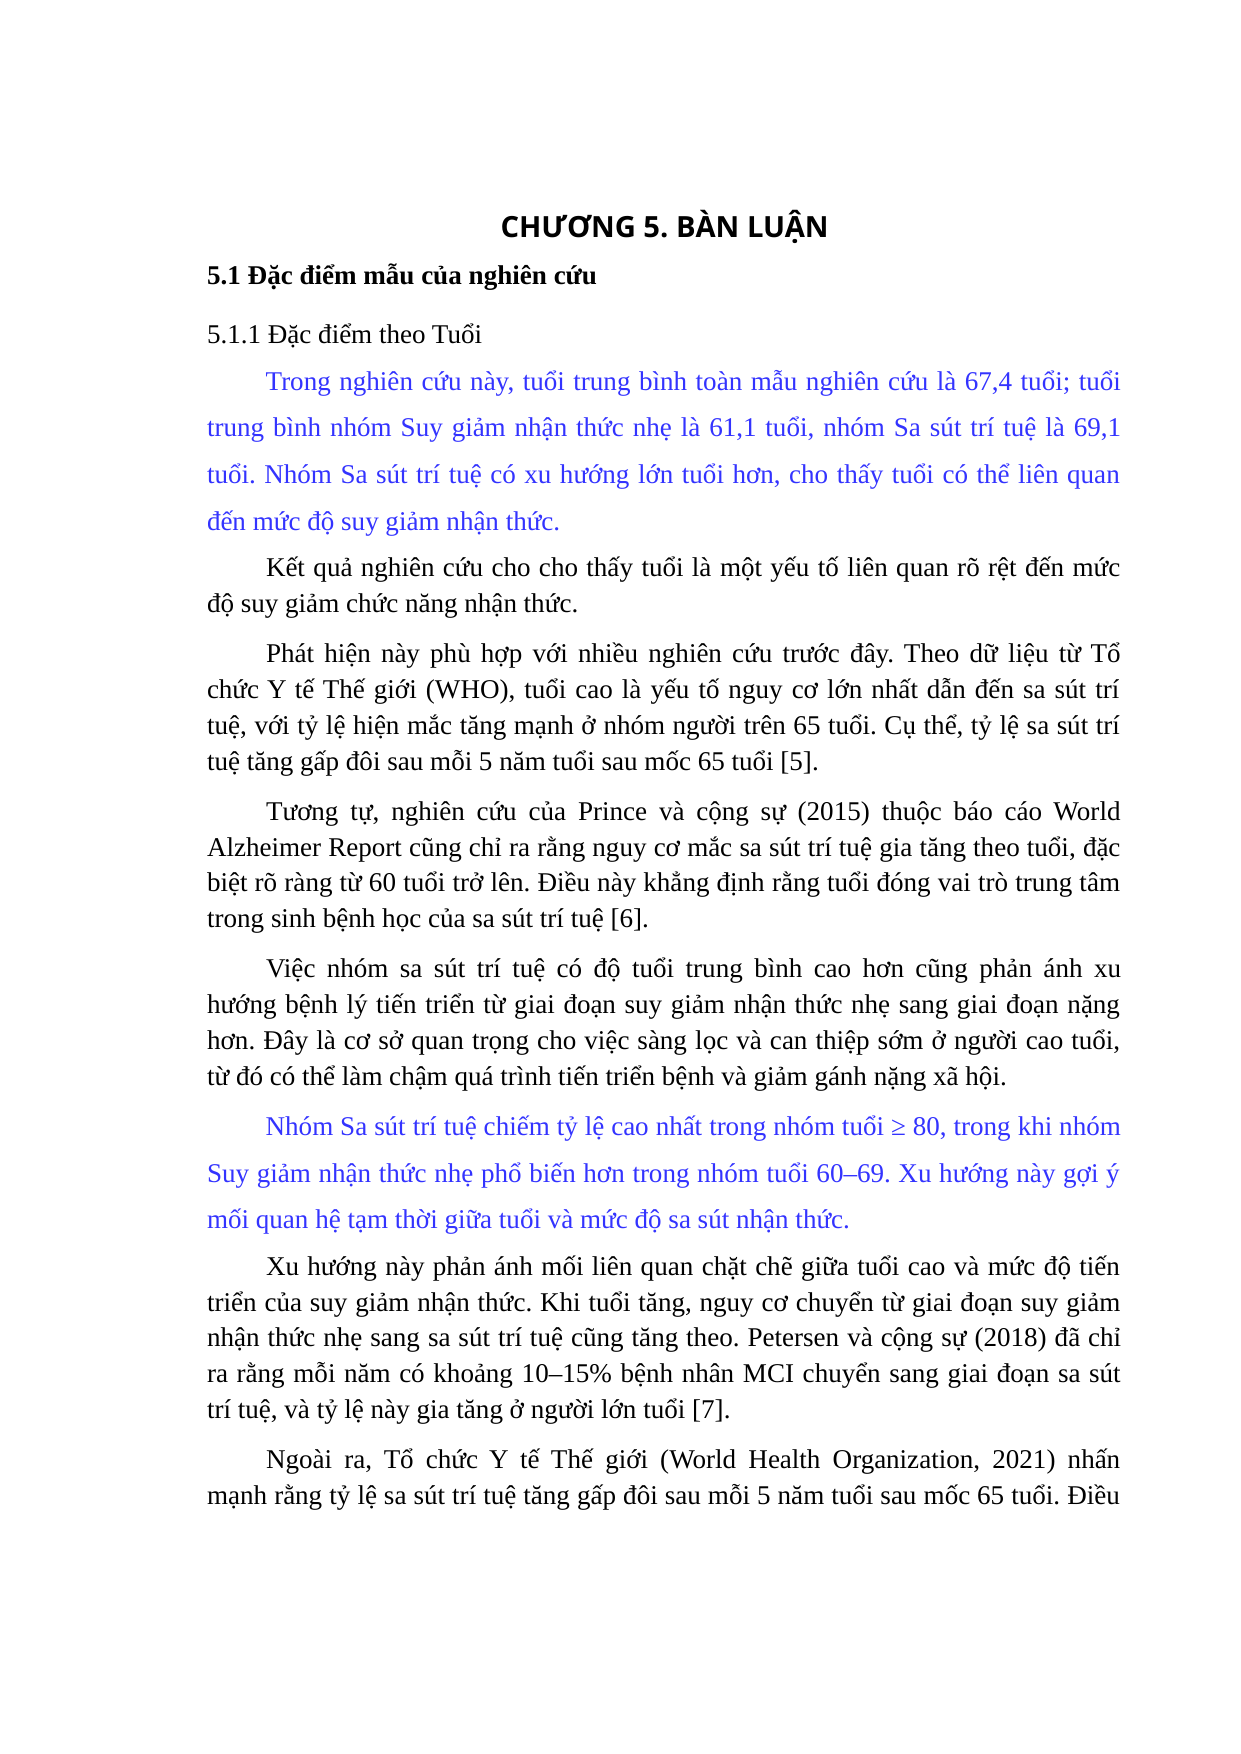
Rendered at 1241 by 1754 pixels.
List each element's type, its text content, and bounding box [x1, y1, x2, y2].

text Tương tự, nghiên cứu của Prince và cộng sự (2015) thuộc báo cáo World Alzheimer Report cũng chỉ ra rằng nguy cơ mắc sa sút trí tuệ gia tăng theo tuổi, đặc biệt rõ ràng từ 60 tuổi trở lên. Điều này khẳng định rằng tuổi đóng vai trò trung tâm trong sinh bệnh học của sa sút trí tuệ [6]. [207, 795, 1122, 933]
subtitle BÀN LUẬN [207, 207, 1122, 246]
text Việc nhóm sa sút trí tuệ có độ tuổi trung bình cao hơn cũng phản ánh xu hướng bệnh lý tiến triển từ giai đoạn suy giảm nhận thức nhẹ sang giai đoạn nặng hơn. Đây là cơ sở quan trọng cho việc sàng lọc và can thiệp sớm ở người cao tuổi, từ đó có thể làm chậm quá trình tiến triển bệnh và giảm gánh nặng xã hội. [207, 952, 1122, 1091]
text Nhóm Sa sút trí tuệ chiếm tỷ lệ cao nhất trong nhóm tuổi ≥ 80, trong khi nhóm Suy giảm nhận thức nhẹ phổ biến hơn trong nhóm tuổi 60–69. Xu hướng này gợi ý mối quan hệ tạm thời giữa tuổi và mức độ sa sút nhận thức. [207, 1110, 1122, 1234]
text Kết quả nghiên cứu cho cho thấy tuổi là một yếu tố liên quan rõ rệt đến mức độ suy giảm chức năng nhận thức. [207, 551, 1122, 618]
subtitle Đặc điểm theo Tuổi [207, 318, 1122, 349]
text Xu hướng này phản ánh mối liên quan chặt chẽ giữa tuổi cao và mức độ tiến triển của suy giảm nhận thức. Khi tuổi tăng, nguy cơ chuyển từ giai đoạn suy giảm nhận thức nhẹ sang sa sút trí tuệ cũng tăng theo. Petersen và cộng sự (2018) đã chỉ ra rằng mỗi năm có khoảng 10–15% bệnh nhân MCI chuyển sang giai đoạn sa sút trí tuệ, và tỷ lệ này gia tăng ở người lớn tuổi [7]. [207, 1250, 1122, 1424]
subtitle Đặc điểm mẫu của nghiên cứu [207, 259, 1122, 290]
text Phát hiện này phù hợp với nhiều nghiên cứu trước đây. Theo dữ liệu từ Tổ chức Y tế Thế giới (WHO), tuổi cao là yếu tố nguy cơ lớn nhất dẫn đến sa sút trí tuệ, với tỷ lệ hiện mắc tăng mạnh ở nhóm người trên 65 tuổi. Cụ thể, tỷ lệ sa sút trí tuệ tăng gấp đôi sau mỗi 5 năm tuổi sau mốc 65 tuổi [5]. [207, 637, 1122, 776]
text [207, 1443, 1122, 1510]
text Trong nghiên cứu này, tuổi trung bình toàn mẫu nghiên cứu là 67,4 tuổi; tuổi trung bình nhóm Suy giảm nhận thức nhẹ là 61,1 tuổi, nhóm Sa sút trí tuệ là 69,1 tuổi. Nhóm Sa sút trí tuệ có xu hướng lớn tuổi hơn, cho thấy tuổi có thể liên quan đến mức độ suy giảm nhận thức. [207, 365, 1122, 536]
